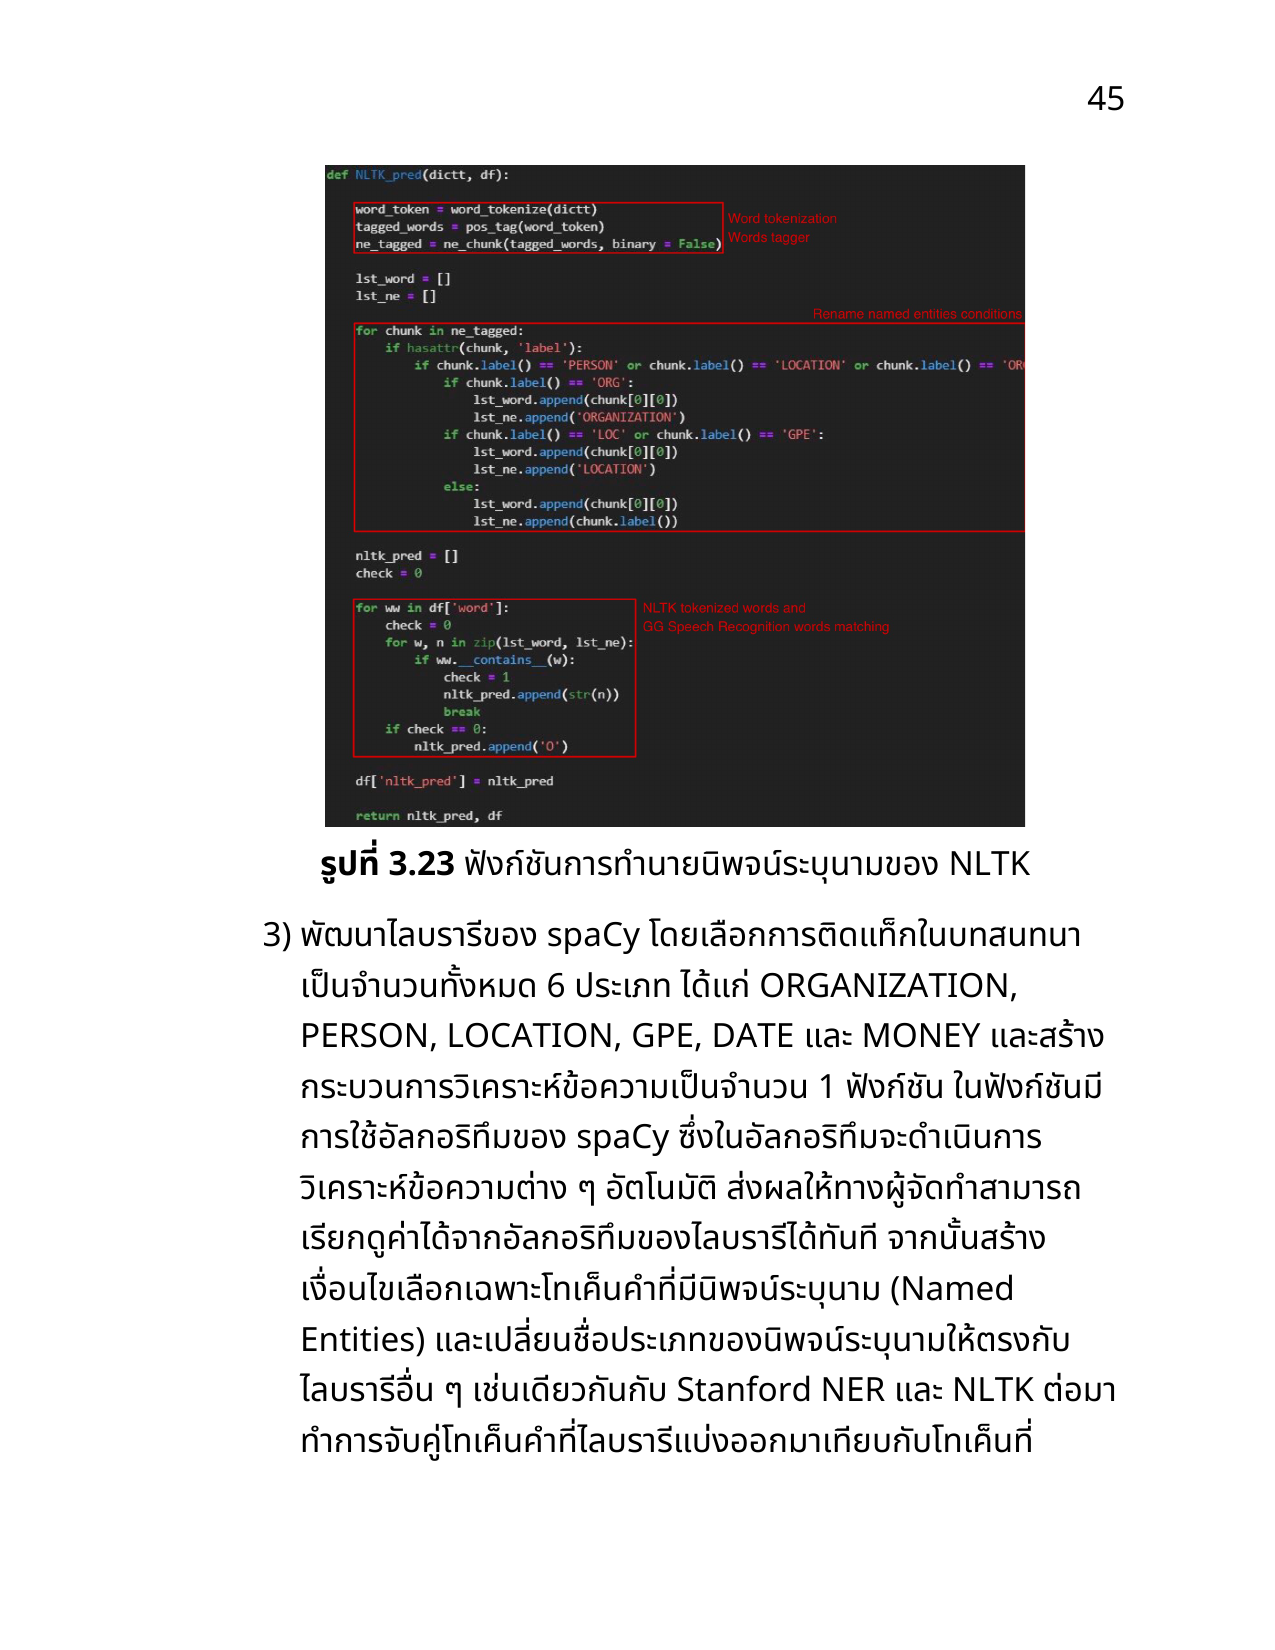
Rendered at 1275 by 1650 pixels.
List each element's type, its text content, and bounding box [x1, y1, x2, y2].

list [262, 911, 1125, 1467]
picture [325, 165, 1025, 827]
